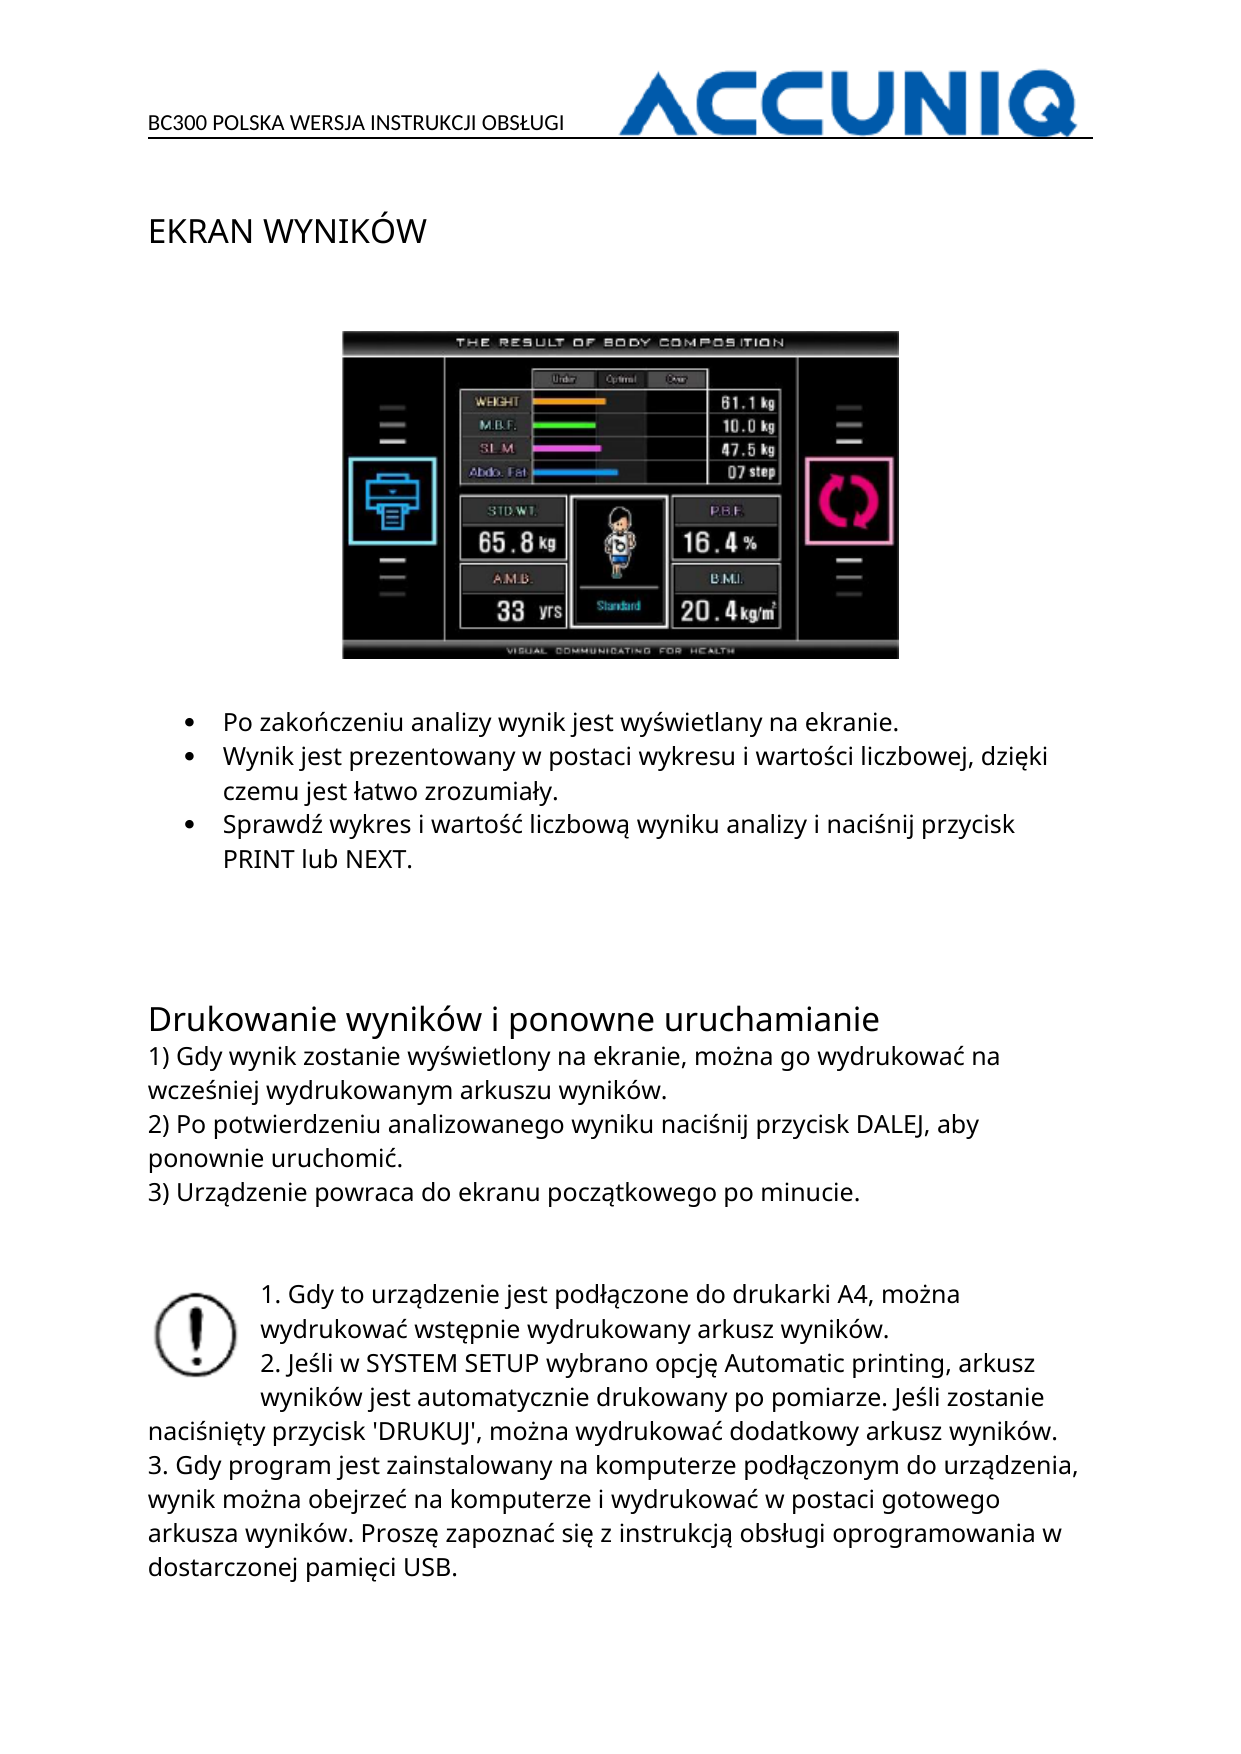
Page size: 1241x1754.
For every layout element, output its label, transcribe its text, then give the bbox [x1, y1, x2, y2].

text 3. Gdy program jest zainstalowany na komputerze podłączonym do urządzenia, wynik można obejrzeć na komputerze i wydrukować w postaci gotowego arkusza wyników. Proszę zapoznać się z instrukcją obsługi oprogramowania w dostarczonej pamięci USB. [148, 1447, 1093, 1584]
picture [600, 47, 1093, 137]
text 2) Po potwierdzeniu analizowanego wyniku naciśnij przycisk DALEJ, aby ponownie uruchomić. [148, 1107, 1093, 1175]
picture [600, 139, 1093, 148]
picture [341, 331, 899, 659]
text 1. Gdy to urządzenie jest podłączone do drukarki A4, można wydrukować wstępnie wydrukowany arkusz wyników. [148, 1277, 1093, 1345]
text 3) Urządzenie powraca do ekranu początkowego po minucie. [148, 1175, 1093, 1209]
text 1) Gdy wynik zostanie wyświetlony na ekranie, można go wydrukować na wcześniej wydrukowanym arkuszu wyników. [148, 1039, 1093, 1107]
subtitle EKRAN WYNIKÓW [148, 214, 1093, 251]
picture [147, 1286, 242, 1381]
subtitle Drukowanie wyników i ponowne uruchamianie [148, 1002, 1093, 1039]
list Sprawdź wykres i wartość liczbową wyniku analizy i naciśnij przycisk PRINT lub NEXT. [185, 807, 1093, 875]
text 2. Jeśli w SYSTEM SETUP wybrano opcję Automatic printing, arkusz wyników jest automatycznie drukowany po pomiarze. Jeśli zostanie naciśnięty przycisk 'DRUKUJ', można wydrukować dodatkowy arkusz wyników. [148, 1345, 1093, 1447]
list Wynik jest prezentowany w postaci wykresu i wartości liczbowej, dzięki czemu jest łatwo zrozumiały. [185, 739, 1093, 807]
list Po zakończeniu analizy wynik jest wyświetlany na ekranie. [185, 705, 1093, 739]
